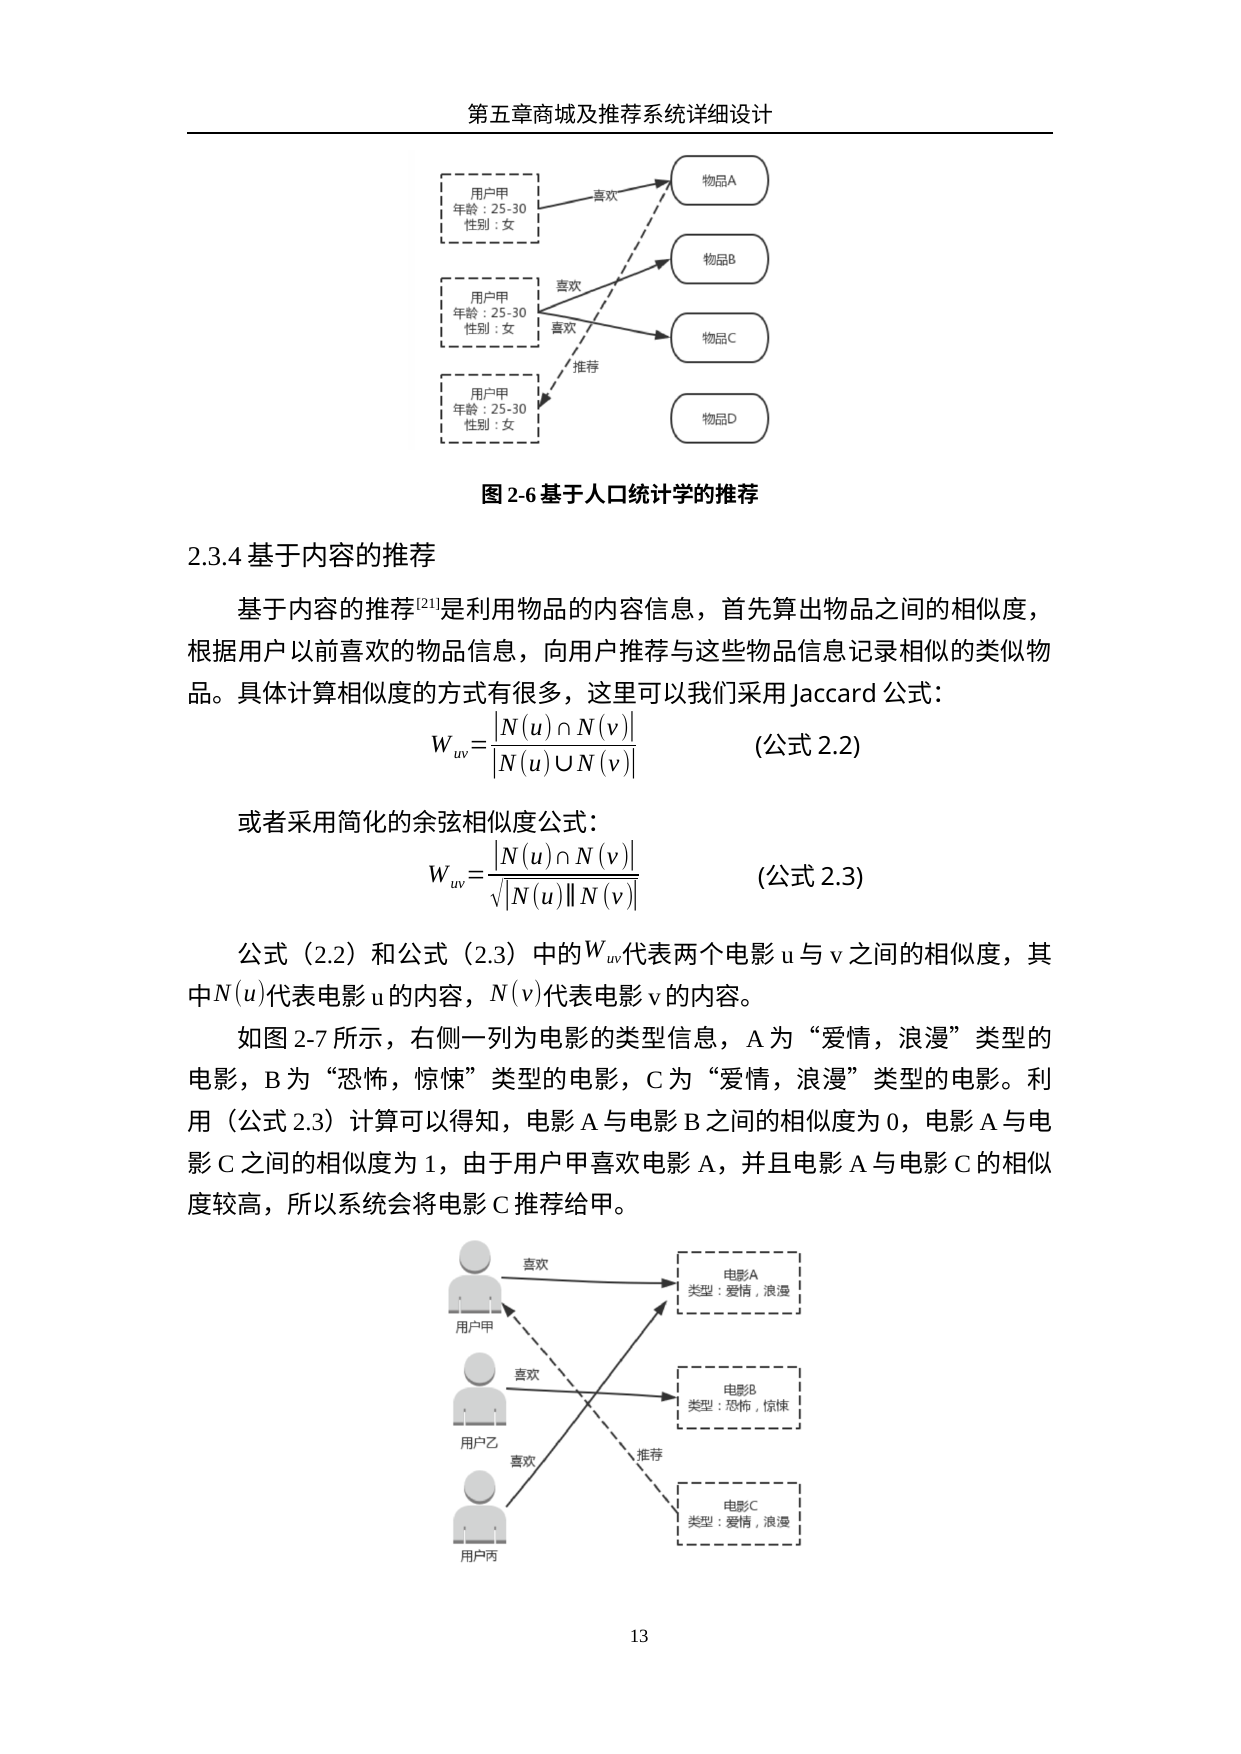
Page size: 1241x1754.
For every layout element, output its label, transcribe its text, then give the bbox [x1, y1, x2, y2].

text 基于内容的推荐[21]是利用物品的内容信息，首先算出物品之间的相似度，根据用户以前喜欢的物品信息，向用户推荐与这些物品信息记录相似的类似物品。具体计算相似度的方式有很多，这里可以我们采用Jaccard公式： [187, 585, 1053, 710]
text 公式（2.2）和公式（2.3）中的代表两个电影u与v之间的相似度，其中代表电影u的内容，代表电影v的内容。 [187, 931, 1053, 1014]
subtitle 2.3.4基于内容的推荐 [187, 533, 1053, 573]
picture [423, 1234, 817, 1570]
text (公式2.2) [187, 710, 1053, 780]
text 如图2-7所示，右侧一列为电影的类型信息，A为“爱情，浪漫”类型的电影，B为“恐怖，惊悚”类型的电影，C为“爱情，浪漫”类型的电影。利用（公式2.3）计算可以得知，电影A与电影B之间的相似度为0，电影A与电影C之间的相似度为1，由于用户甲喜欢电影A，并且电影A与电影C的相似度较高，所以系统会将电影C推荐给甲。 [187, 1014, 1053, 1222]
picture [408, 150, 832, 450]
text 或者采用简化的余弦相似度公式： [187, 798, 1053, 840]
text (公式2.3) [187, 840, 1053, 912]
text 图2-6基于人口统计学的推荐 [187, 477, 1053, 508]
